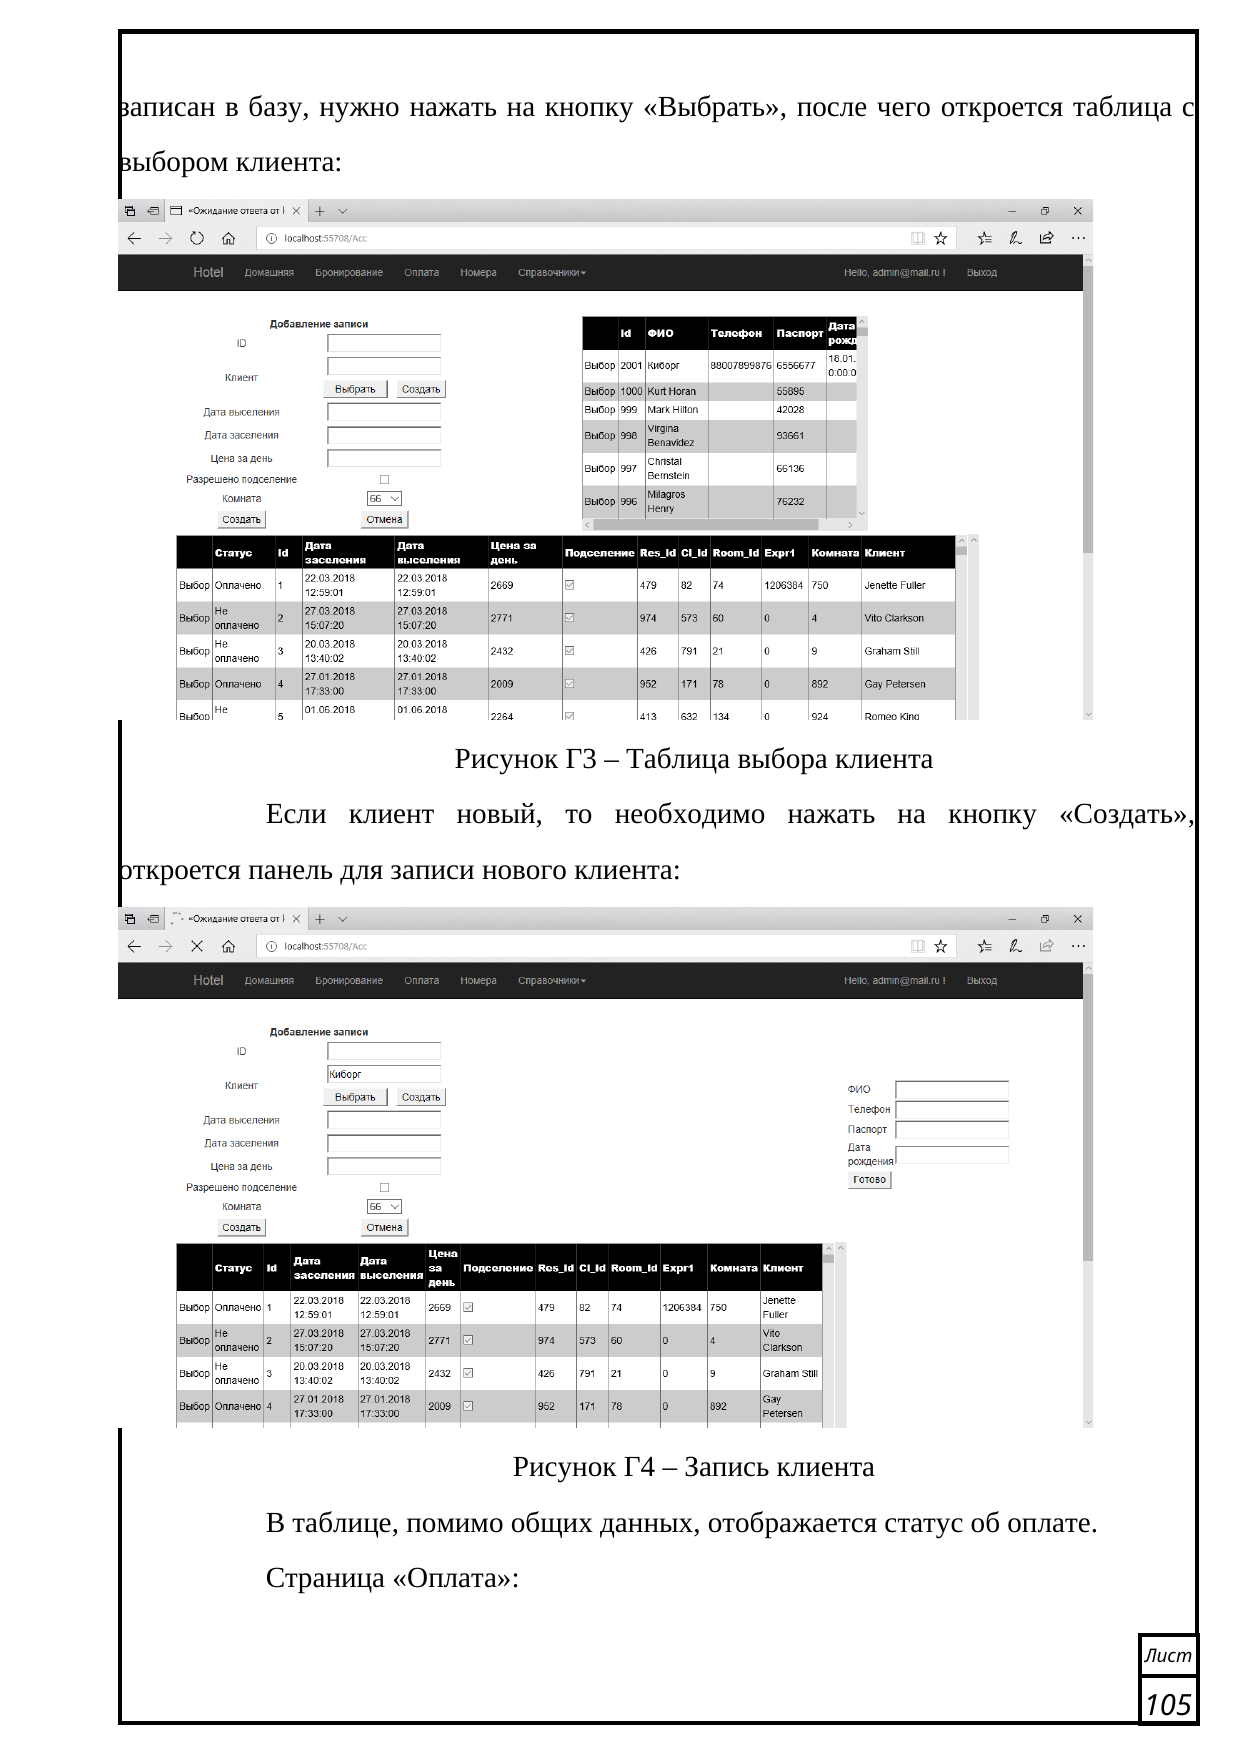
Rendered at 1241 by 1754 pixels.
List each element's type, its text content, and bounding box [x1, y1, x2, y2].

text Рисунок Г3 – Таблица выбора клиента [118, 741, 1196, 775]
text Если клиент новый, то необходимо нажать на кнопку «Создать», откроется панель для записи нового клиента: [118, 797, 1196, 886]
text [118, 89, 1196, 177]
text В таблице, помимо общих данных, отображается статус об оплате. [118, 1505, 1196, 1538]
text Рисунок Г4 – Запись клиента [118, 1449, 1196, 1483]
picture [118, 907, 1094, 1428]
picture [118, 199, 1094, 720]
text Страница «Оплата»: [118, 1560, 1196, 1593]
